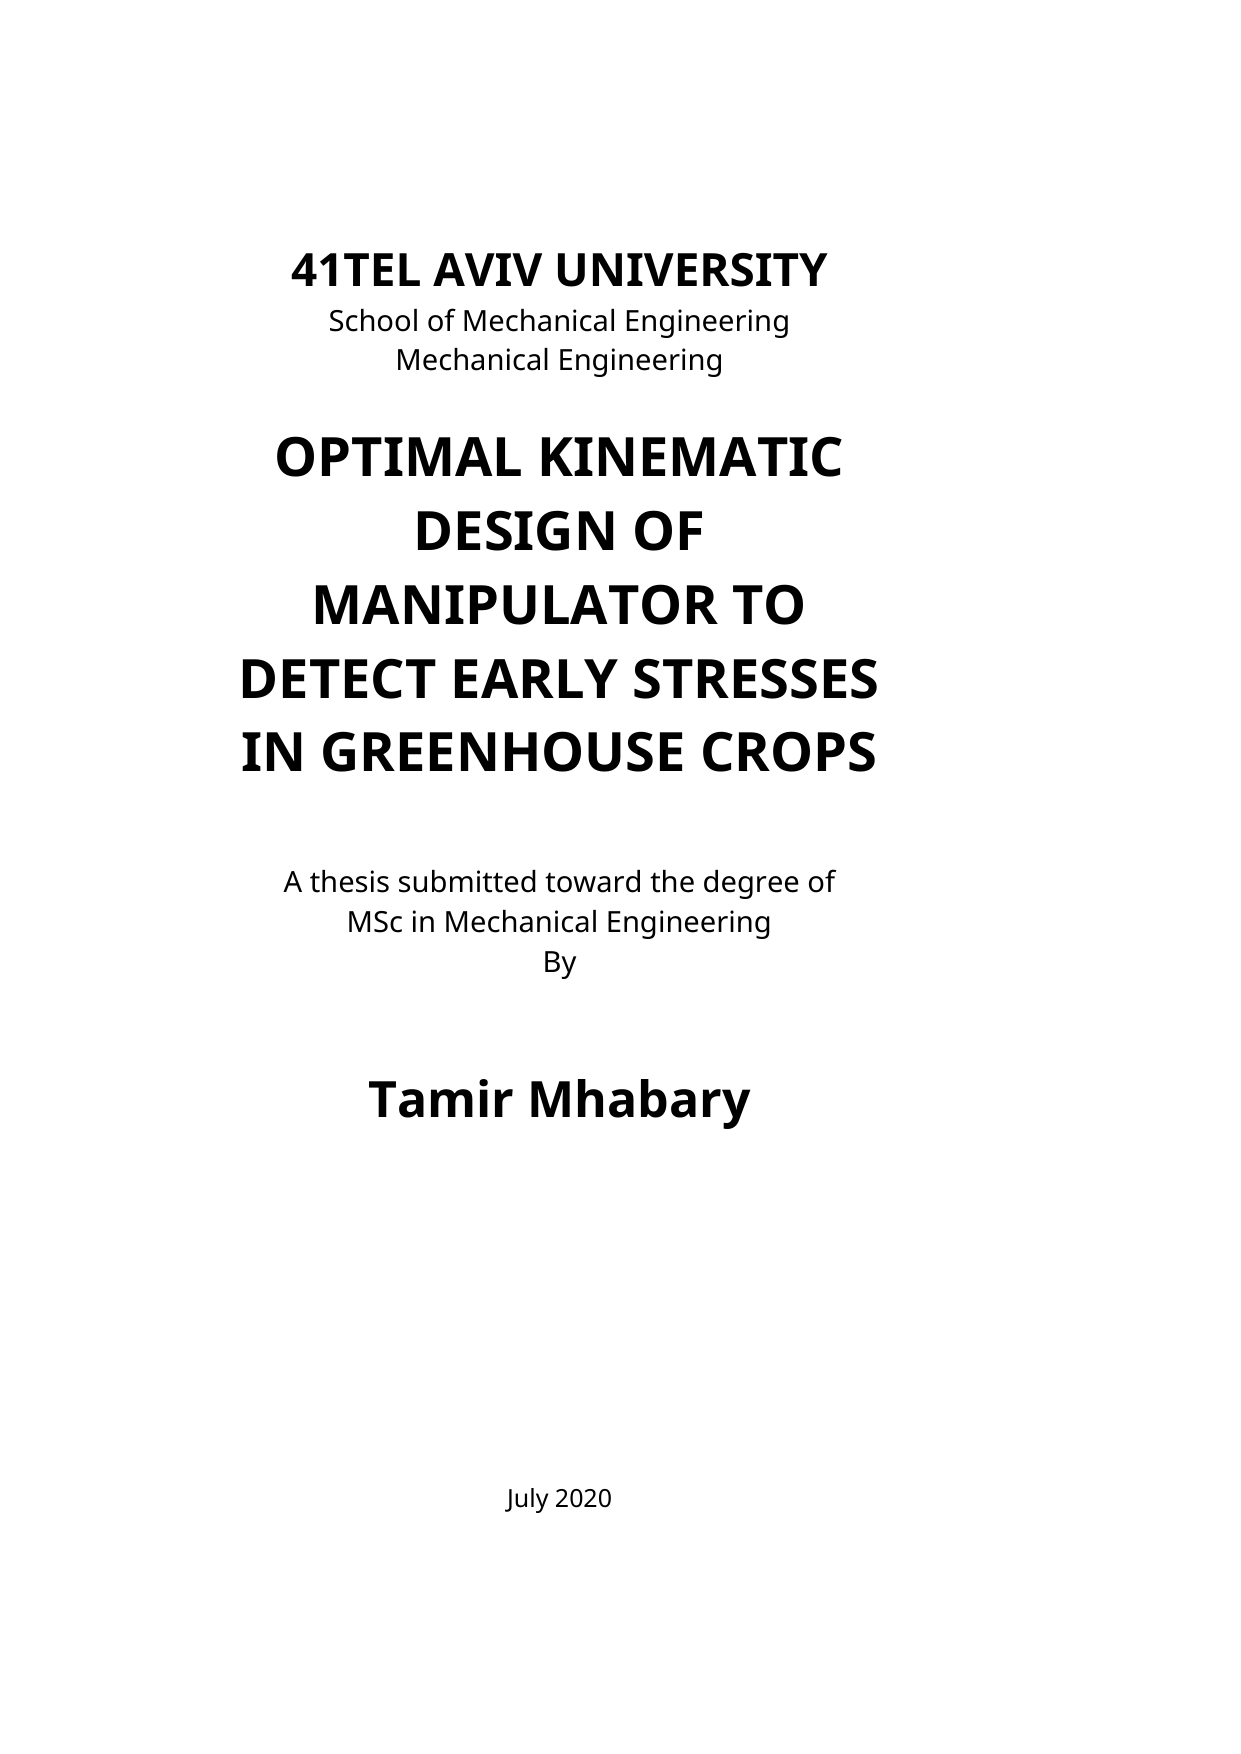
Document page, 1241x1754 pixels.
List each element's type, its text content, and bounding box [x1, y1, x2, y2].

text July 2020 [236, 1480, 882, 1514]
text Tamir Mhabary [236, 1064, 882, 1132]
text School of Mechanical Engineering [236, 300, 882, 339]
text A thesis submitted toward the degree of [236, 861, 882, 901]
text By [236, 941, 882, 981]
text 41TEL AVIV UNIVERSITY [236, 237, 882, 300]
text MSc in Mechanical Engineering [236, 901, 882, 941]
text Optimal kinematic design of manipulator to detect early stresses in Greenhouse Crops [236, 419, 882, 788]
text Mechanical Engineering [236, 339, 882, 379]
